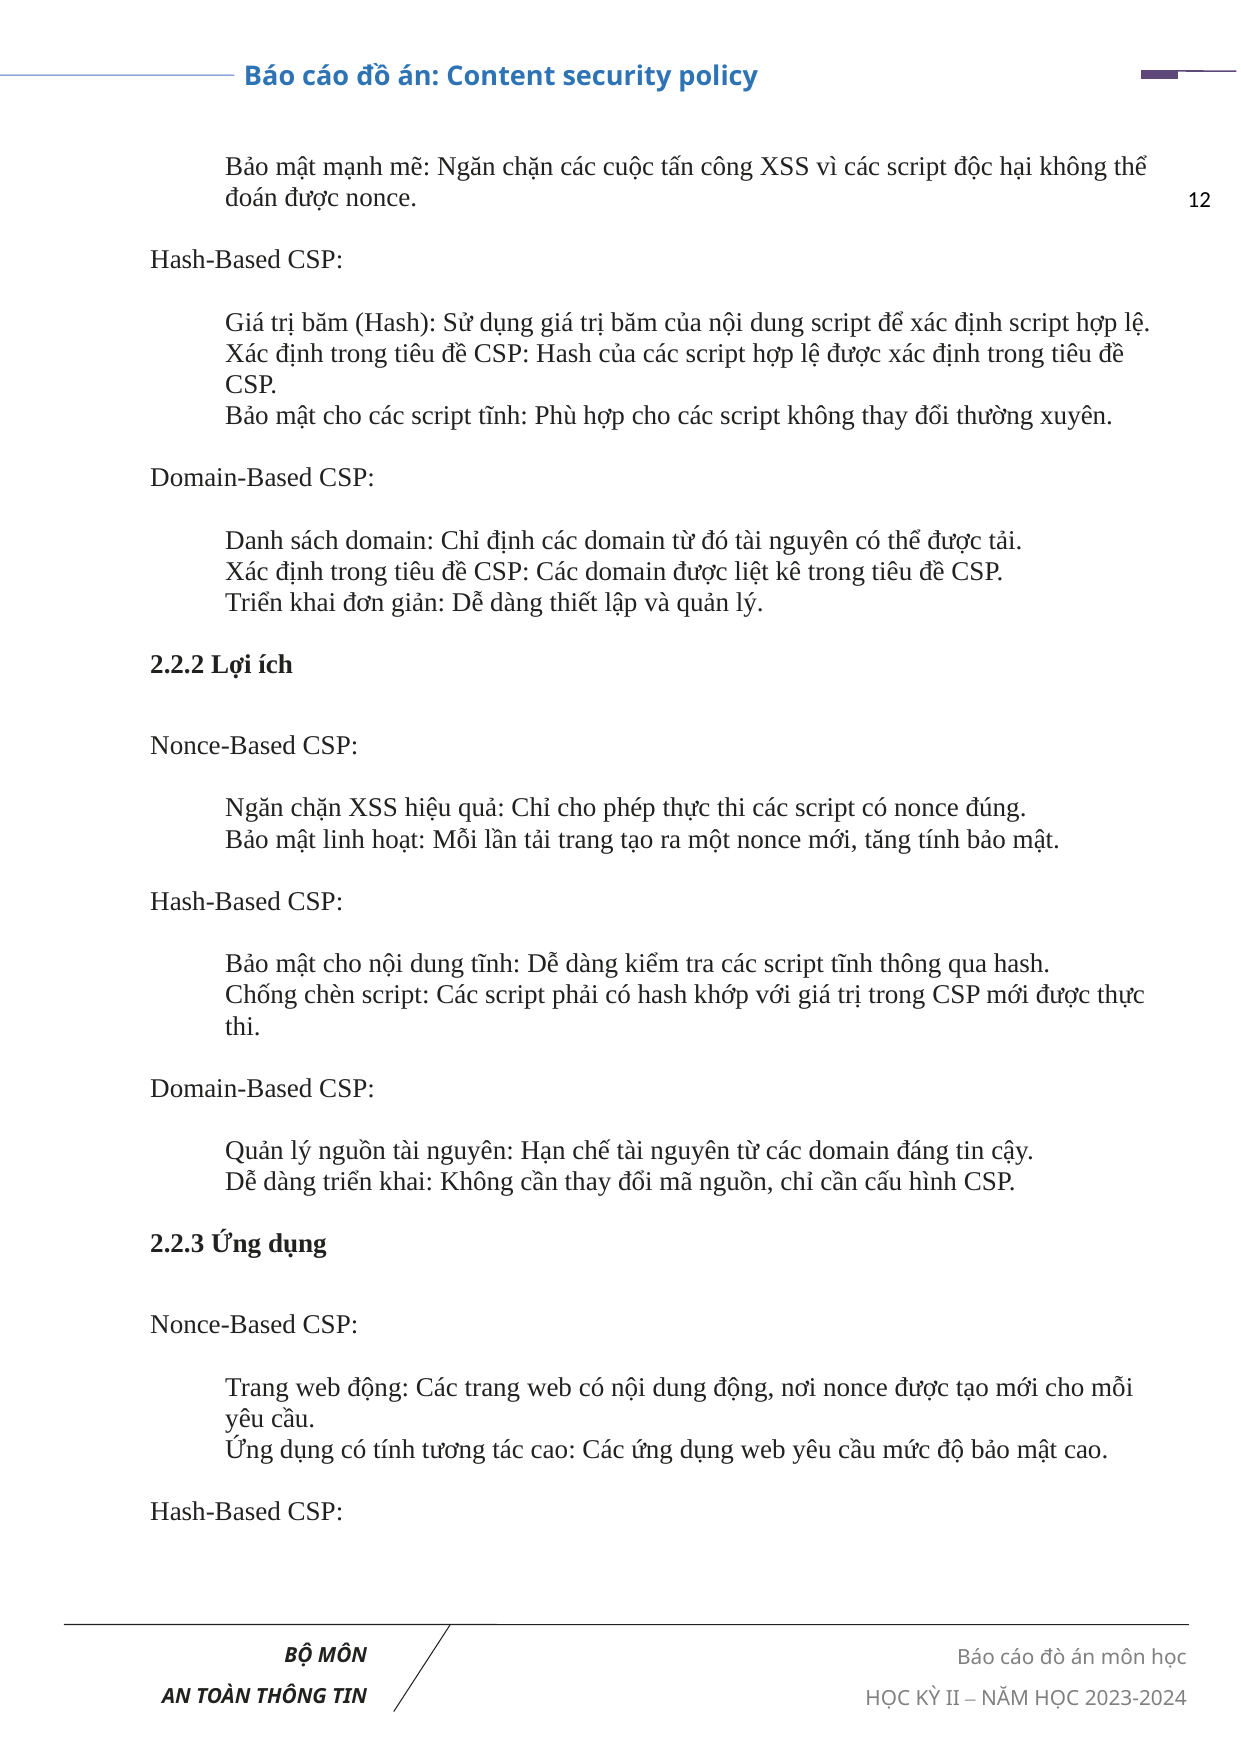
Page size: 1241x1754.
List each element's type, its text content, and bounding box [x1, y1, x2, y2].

text Nonce-Based CSP: [150, 729, 1153, 760]
text Domain-Based CSP: [150, 461, 1153, 493]
text Ứng dụng có tính tương tác cao: Các ứng dụng web yêu cầu mức độ bảo mật cao. [225, 1433, 1153, 1464]
text Ngăn chặn XSS hiệu quả: Chỉ cho phép thực thi các script có nonce đúng. [225, 792, 1153, 823]
text Bảo mật cho nội dung tĩnh: Dễ dàng kiểm tra các script tĩnh thông qua hash. [225, 947, 1153, 978]
text Quản lý nguồn tài nguyên: Hạn chế tài nguyên từ các domain đáng tin cậy. [225, 1134, 1153, 1165]
text Hash-Based CSP: [150, 1495, 1153, 1527]
text Danh sách domain: Chỉ định các domain từ đó tài nguyên có thể được tải. [225, 524, 1153, 555]
text Giá trị băm (Hash): Sử dụng giá trị băm của nội dung script để xác định script hợp lệ. [225, 306, 1153, 337]
text Bảo mật cho các script tĩnh: Phù hợp cho các script không thay đổi thường xuyên. [225, 399, 1153, 430]
text Xác định trong tiêu đề CSP: Hash của các script hợp lệ được xác định trong tiêu đề CSP. [225, 337, 1153, 399]
text Triển khai đơn giản: Dễ dàng thiết lập và quản lý. [225, 586, 1153, 617]
text Chống chèn script: Các script phải có hash khớp với giá trị trong CSP mới được thực thi. [225, 978, 1153, 1041]
text Hash-Based CSP: [150, 885, 1153, 916]
text Nonce-Based CSP: [150, 1308, 1153, 1340]
text Trang web động: Các trang web có nội dung động, nơi nonce được tạo mới cho mỗi yêu cầu. [225, 1371, 1153, 1433]
text Dễ dàng triển khai: Không cần thay đổi mã nguồn, chỉ cần cấu hình CSP. [225, 1165, 1153, 1196]
text Hash-Based CSP: [150, 243, 1153, 274]
text Domain-Based CSP: [150, 1072, 1153, 1103]
subtitle 2.2.2 Lợi ích [150, 648, 1153, 679]
text Bảo mật linh hoạt: Mỗi lần tải trang tạo ra một nonce mới, tăng tính bảo mật. [225, 823, 1153, 854]
subtitle 2.2.3 Ứng dụng [150, 1228, 1153, 1259]
text Xác định trong tiêu đề CSP: Các domain được liệt kê trong tiêu đề CSP. [225, 555, 1153, 586]
text Bảo mật mạnh mẽ: Ngăn chặn các cuộc tấn công XSS vì các script độc hại không thể đoán được nonce. [225, 150, 1153, 212]
